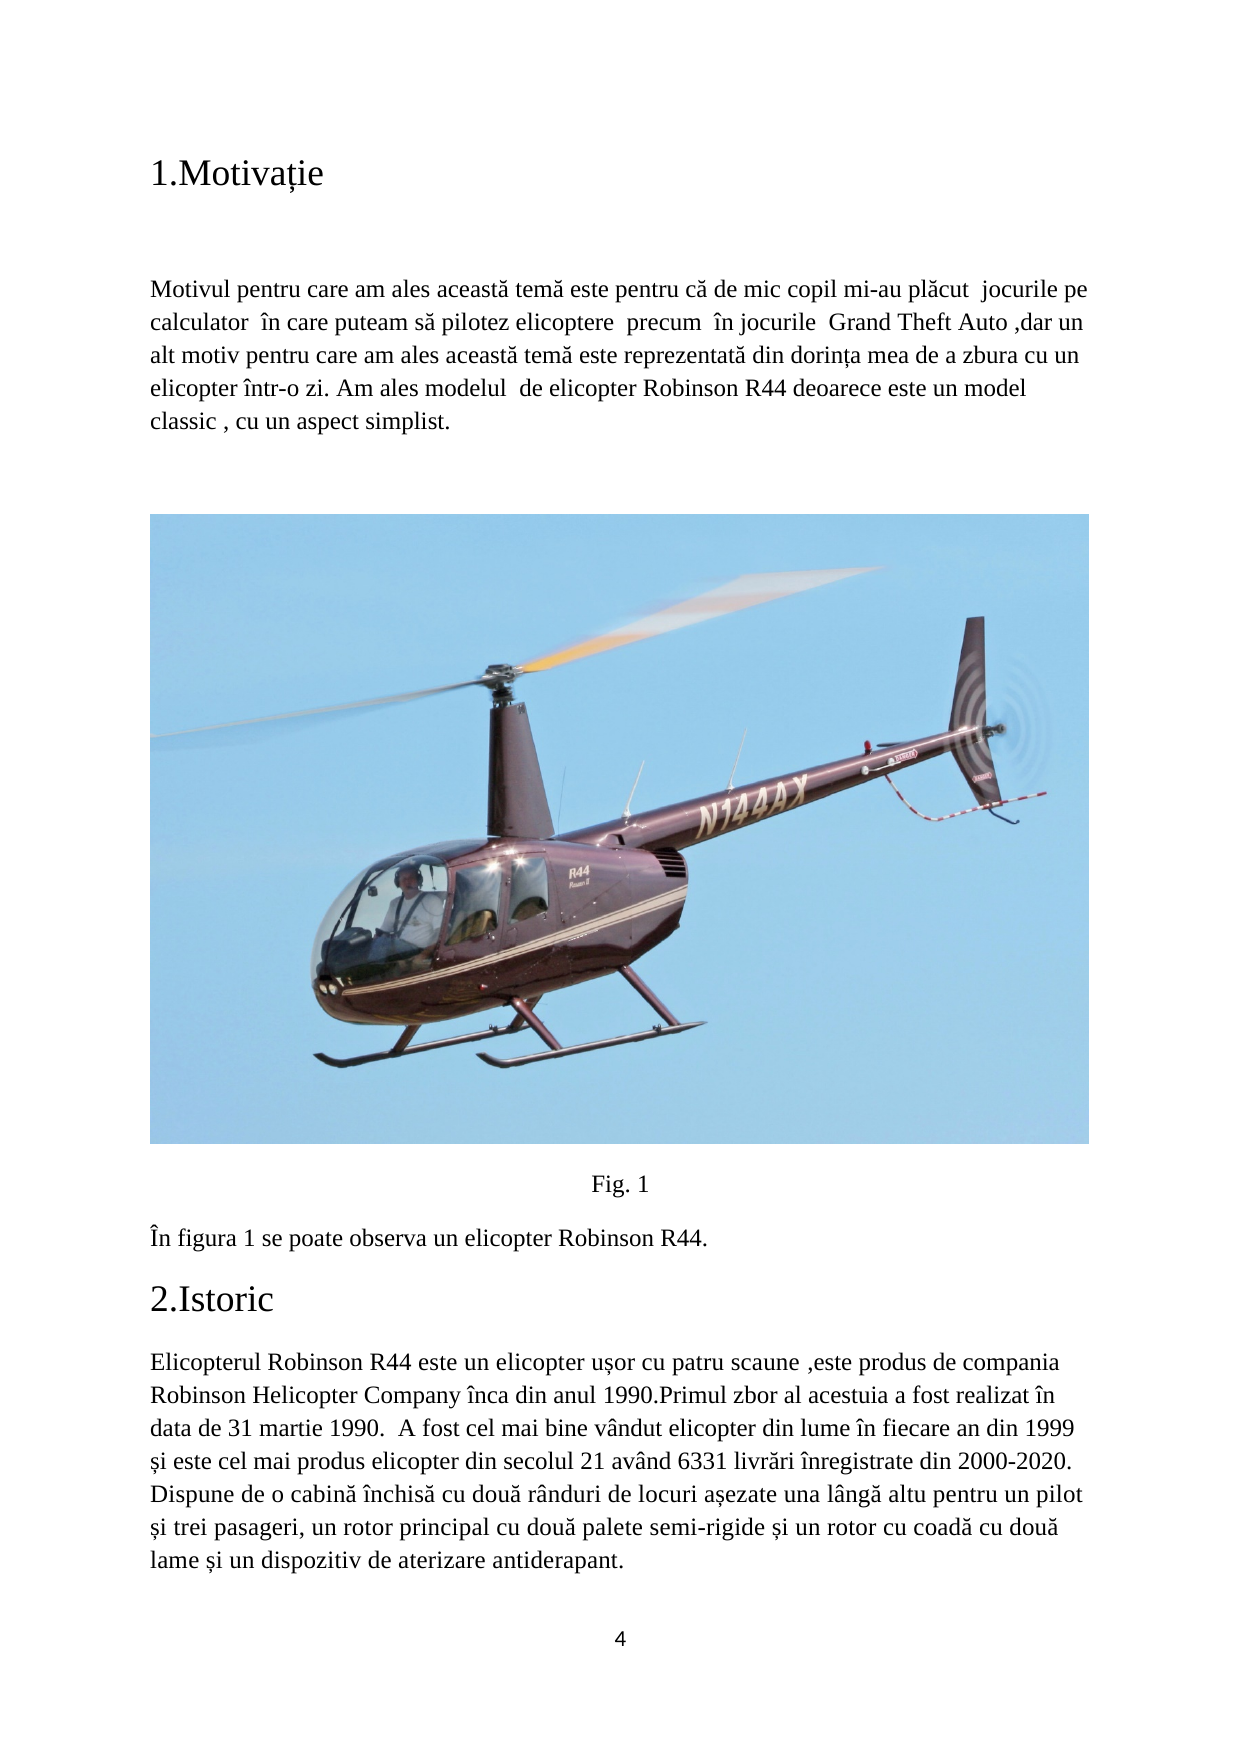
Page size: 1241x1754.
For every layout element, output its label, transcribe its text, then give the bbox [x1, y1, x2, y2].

text 1.Motivație [150, 150, 1090, 193]
text 2.Istoric [150, 1276, 1090, 1319]
text Motivul pentru care am ales această temă este pentru că de mic copil mi-au plăcut jocurile pe calculator în care puteam să pilotez elicoptere precum în jocurile Grand Theft Auto ,dar un alt motiv pentru care am ales această temă este reprezentată din dorința mea de a zbura cu un elicopter într-o zi. Am ales modelul de elicopter Robinson R44 deoarece este un model classic , cu un aspect simplist. [150, 274, 1090, 435]
text Elicopterul Robinson R44 este un elicopter ușor cu patru scaune ,este produs de compania Robinson Helicopter Company înca din anul 1990.Primul zbor al acestuia a fost realizat în data de 31 martie 1990. A fost cel mai bine vândut elicopter din lume în fiecare an din 1999 și este cel mai produs elicopter din secolul 21 având 6331 livrări înregistrate din 2000-2020. Dispune de o cabină închisă cu două rânduri de locuri așezate una lângă altu pentru un pilot și trei pasageri, un rotor principal cu două palete semi-rigide și un rotor cu coadă cu două lame și un dispozitiv de aterizare antiderapant. [150, 1347, 1090, 1574]
text În figura 1 se poate observa un elicopter Robinson R44. [150, 1223, 1090, 1251]
picture [150, 514, 1089, 1144]
text Fig. 1 [150, 1169, 1090, 1197]
